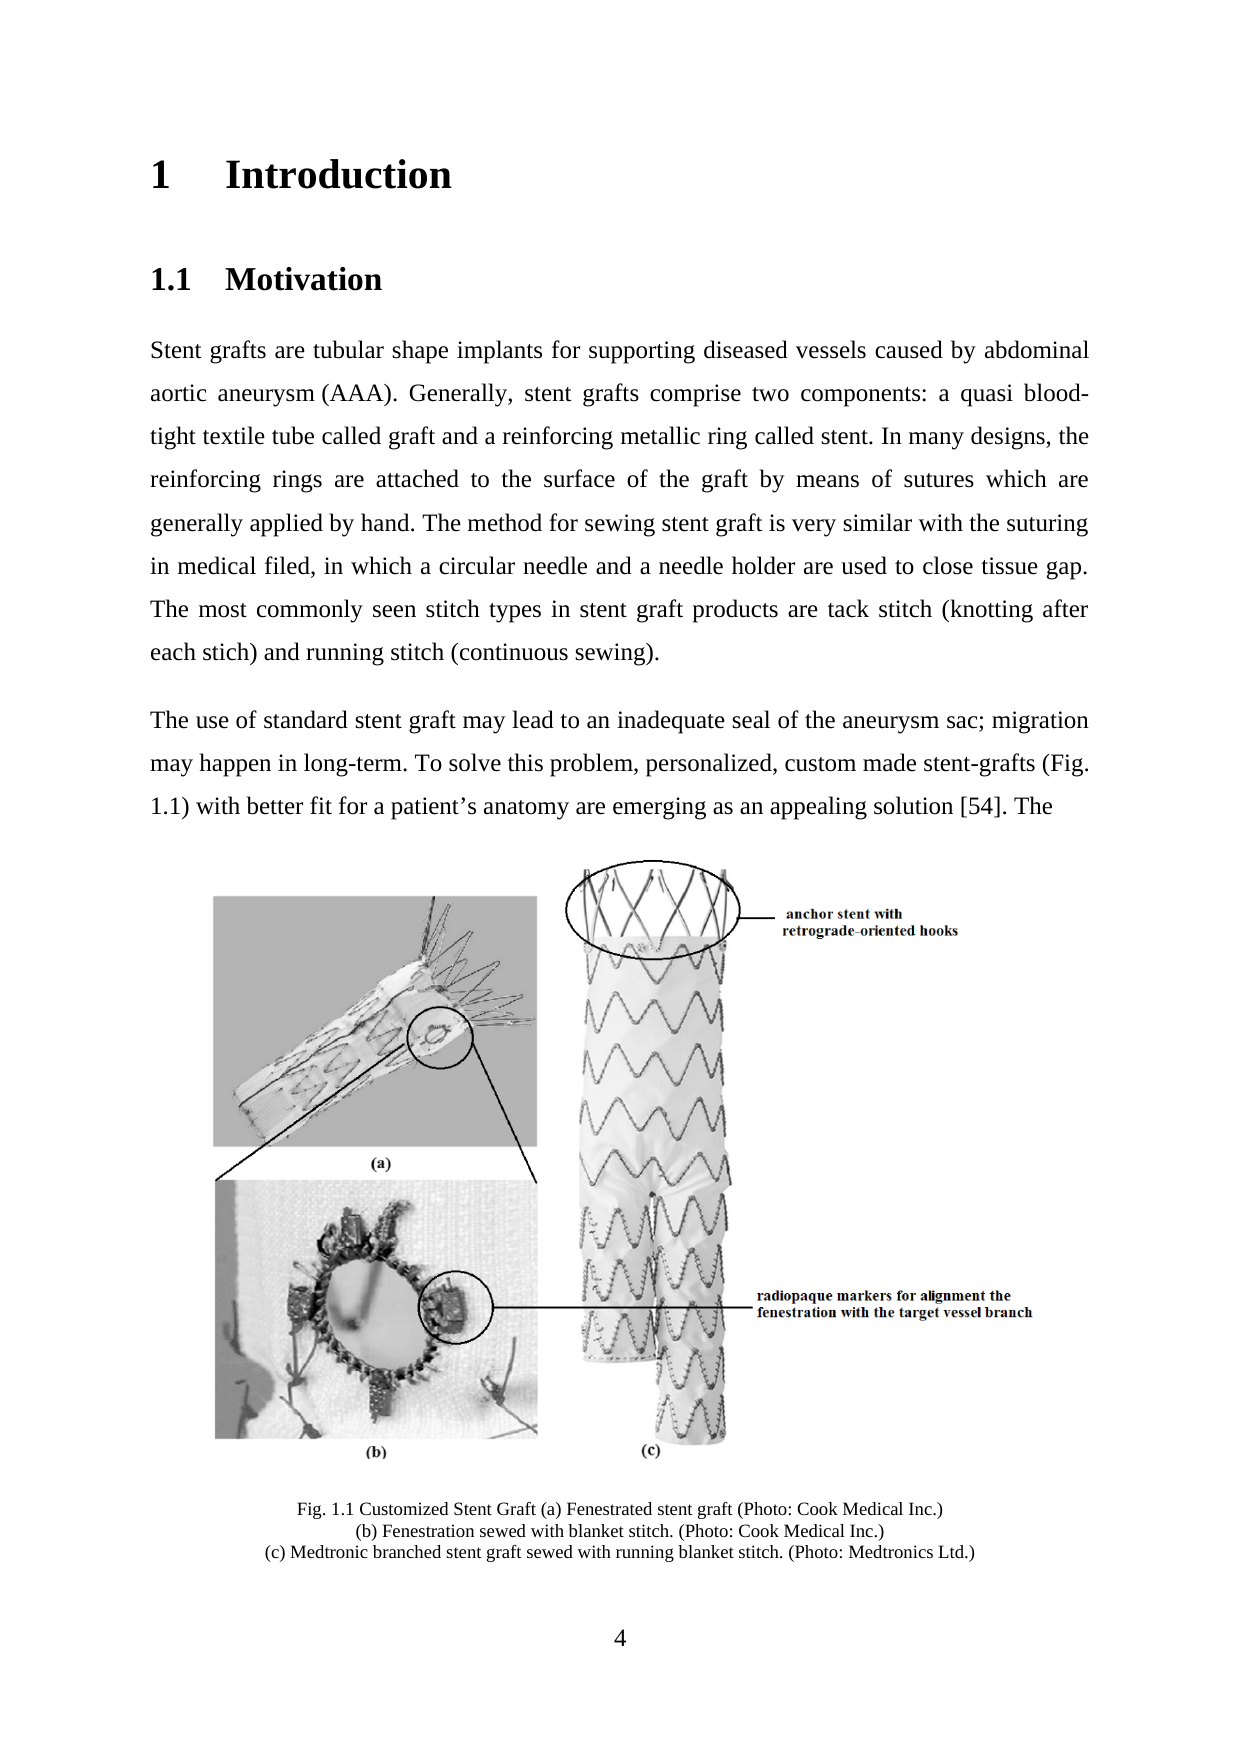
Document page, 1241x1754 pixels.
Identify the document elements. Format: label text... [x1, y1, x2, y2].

text Stent grafts are tubular shape implants for supporting diseased vessels caused by abdominal aortic aneurysm (AAA). Generally, stent grafts comprise two components: a quasi blood-tight textile tube called graft and a reinforcing metallic ring called stent. In many designs, the reinforcing rings are attached to the surface of the graft by means of sutures which are generally applied by hand. The method for sewing stent graft is very similar with the suturing in medical filed, in which a circular needle and a needle holder are used to close tissue gap. The most commonly seen stitch types in stent graft products are tack stitch (knotting after each stich) and running stitch (continuous sewing). [150, 335, 1090, 666]
text 1 Introduction [150, 150, 1090, 198]
text (b) Fenestration sewed with blanket stitch. (Photo: Cook Medical Inc.) [150, 1519, 1090, 1541]
text The use of standard stent graft may lead to an inadequate seal of the aneurysm sac; migration may happen in long-term. To solve this problem, personalized, custom made stent-grafts (Fig. 1.1) with better fit for a patient’s anatomy are emerging as an appealing solution [54]. The [150, 705, 1090, 820]
picture [206, 859, 1034, 1459]
text 1.1 Motivation [150, 259, 1090, 298]
text Fig. 1.1 Customized Stent Graft (a) Fenestrated stent graft (Photo: Cook Medical Inc.) [150, 1498, 1090, 1519]
text (c) Medtronic branched stent graft sewed with running blanket stitch. (Photo: Medtronics Ltd.) [150, 1541, 1090, 1563]
